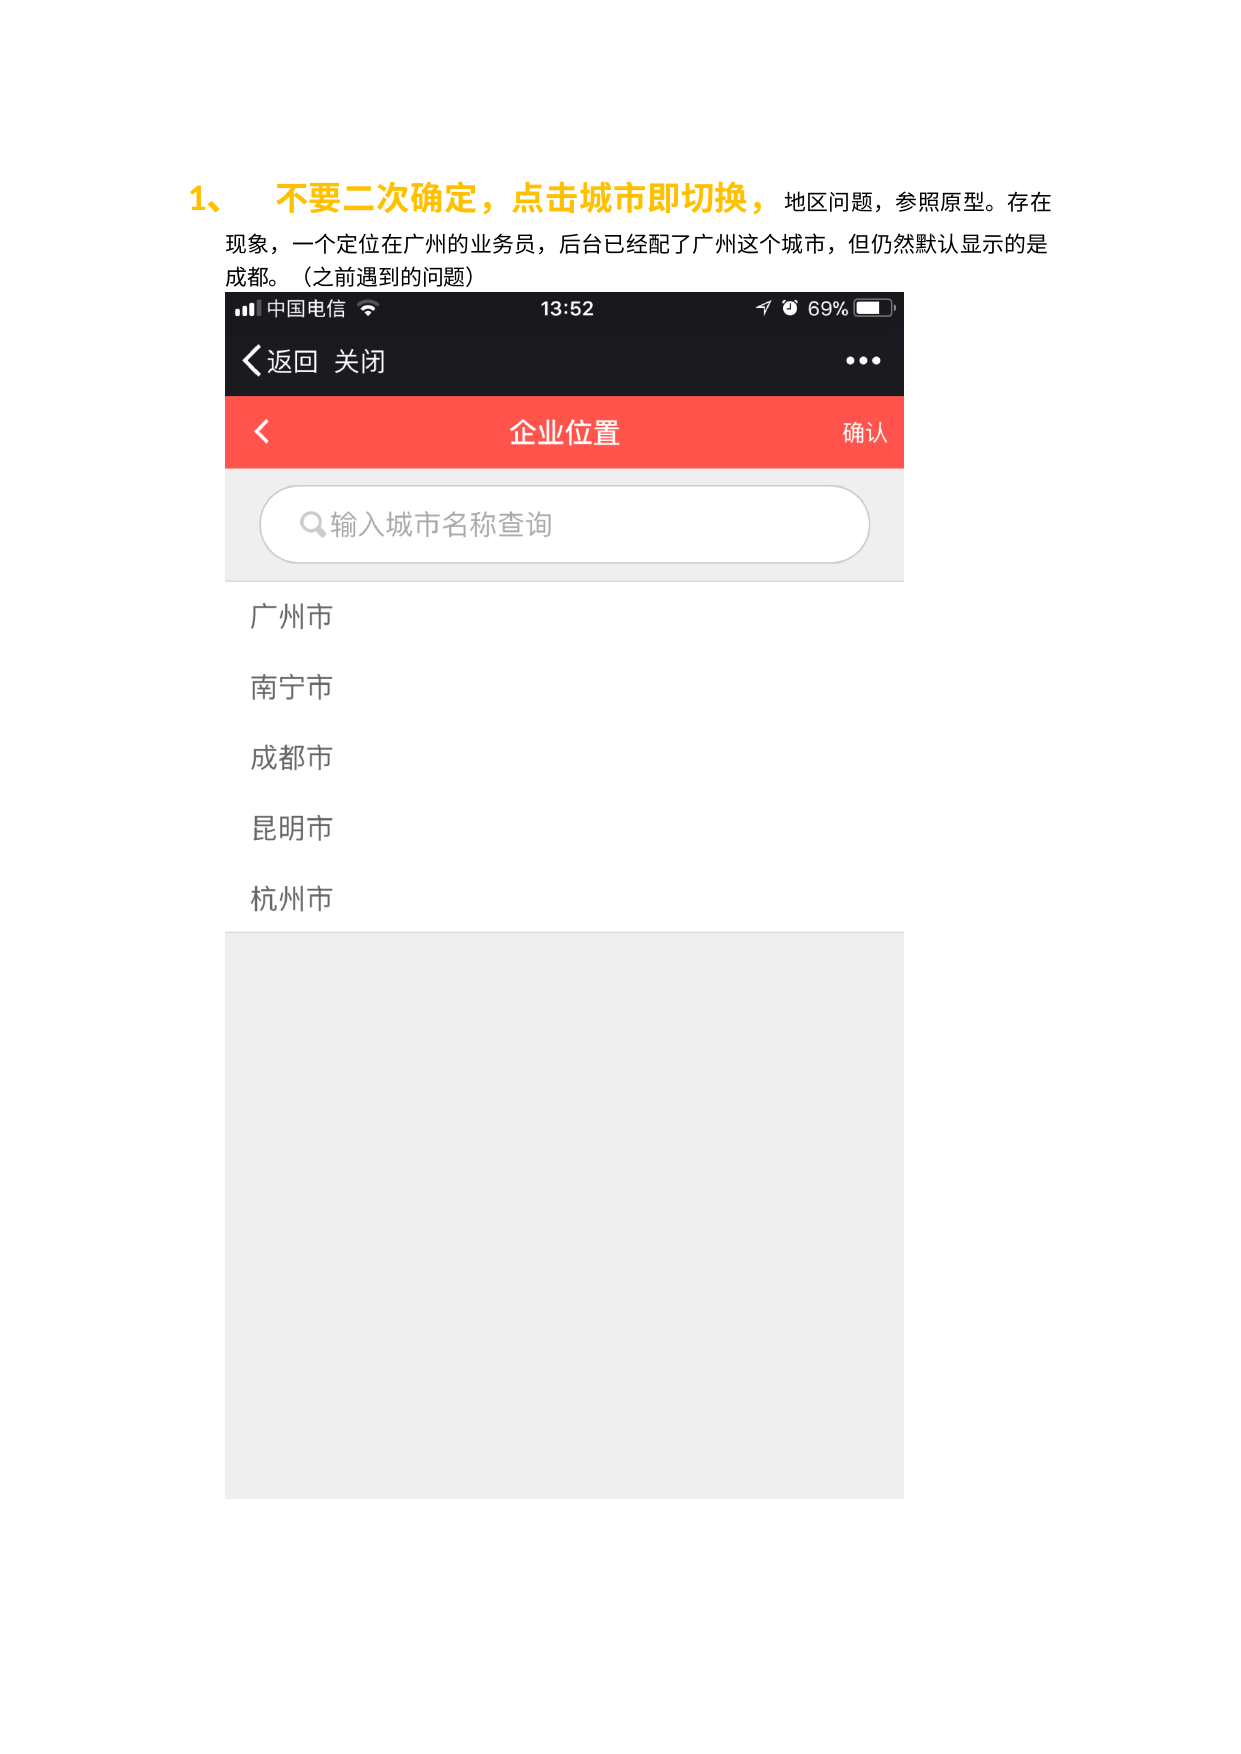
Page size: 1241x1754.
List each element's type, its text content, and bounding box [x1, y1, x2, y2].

list 不要二次确定，点击城市即切换，地区问题，参照原型。存在现象，一个定位在广州的业务员，后台已经配了广州这个城市，但仍然默认显示的是成都。（之前遇到的问题） [187, 162, 1053, 292]
picture [225, 292, 904, 1499]
